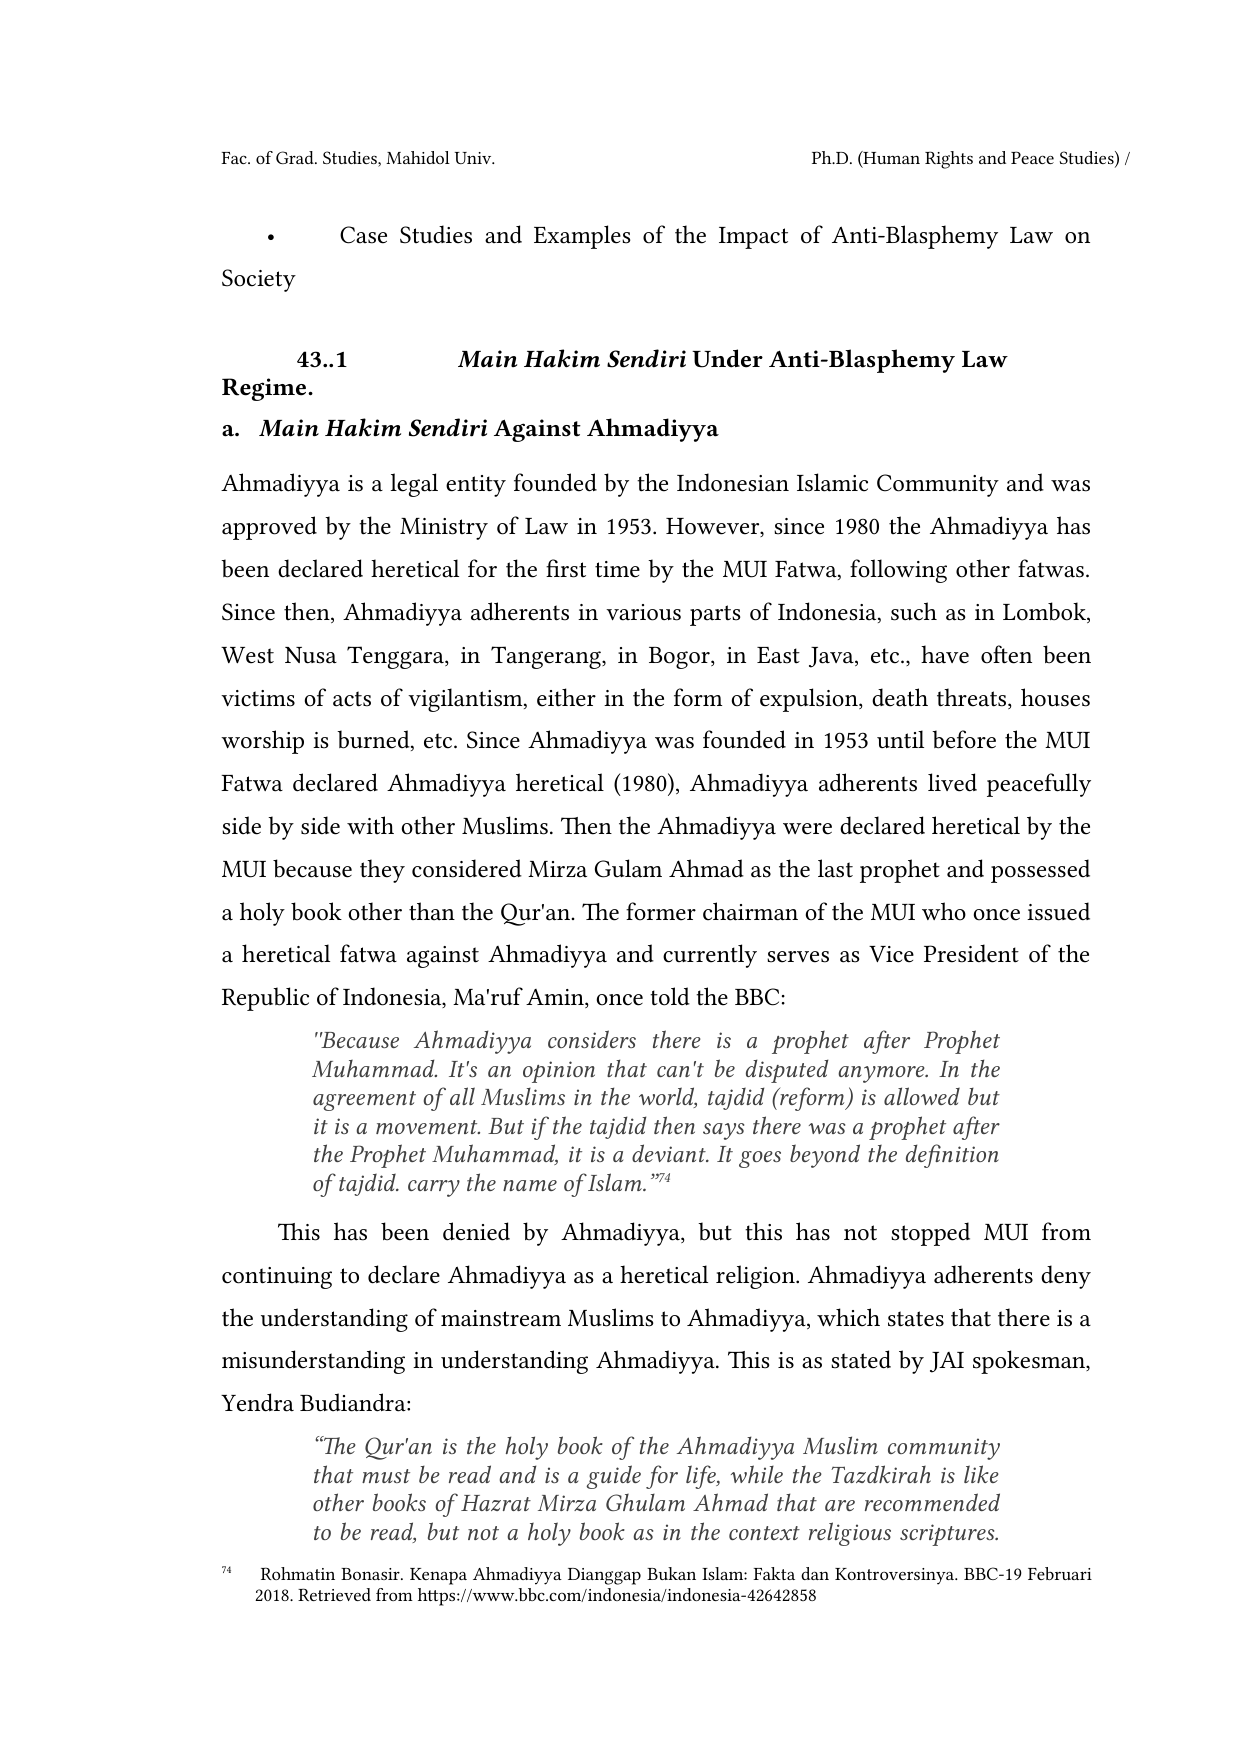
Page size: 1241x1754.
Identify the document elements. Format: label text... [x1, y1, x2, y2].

subtitle Main Hakim Sendiri Against Ahmadiyya [221, 414, 1092, 443]
text ''Because Ahmadiyya considers there is a prophet after Prophet Muhammad. It's an opinion that can't be disputed anymore. In the agreement of all Muslims in the world, tajdid (reform) is allowed but it is a movement. But if the tajdid then says there was a prophet after the Prophet Muhammad, it is a deviant. It goes beyond the definition of tajdid. carry the name of Islam.” [311, 1026, 1002, 1197]
text Ahmadiyya is a legal entity founded by the Indonesian Islamic Community and was approved by the Ministry of Law in 1953. However, since 1980 the Ahmadiyya has been declared heretical for the first time by the MUI Fatwa, following other fatwas. Since then, Ahmadiyya adherents in various parts of Indonesia, such as in Lombok, West Nusa Tenggara, in Tangerang, in Bogor, in East Java, etc., have often been victims of acts of vigilantism, either in the form of expulsion, death threats, houses worship is burned, etc. Since Ahmadiyya was founded in 1953 until before the MUI Fatwa declared Ahmadiyya heretical (1980), Ahmadiyya adherents lived peacefully side by side with other Muslims. Then the Ahmadiyya were declared heretical by the MUI because they considered Mirza Gulam Ahmad as the last prophet and possessed a holy book other than the Qur'an. The former chairman of the MUI who once issued a heretical fatwa against Ahmadiyya and currently serves as Vice President of the Republic of Indonesia, Ma'ruf Amin, once told the BBC: [221, 469, 1092, 1012]
text • Case Studies and Examples of the Impact of Anti-Blasphemy Law on Society [221, 221, 1092, 293]
text This has been denied by Ahmadiyya, but this has not stopped MUI from continuing to declare Ahmadiyya as a heretical religion. Ahmadiyya adherents deny the understanding of mainstream Muslims to Ahmadiyya, which states that there is a misunderstanding in understanding Ahmadiyya. This is as stated by JAI spokesman, Yendra Budiandra: [221, 1218, 1092, 1418]
subtitle Main Hakim Sendiri Under Anti-Blasphemy Law Regime. [221, 344, 1092, 402]
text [311, 1432, 1002, 1546]
